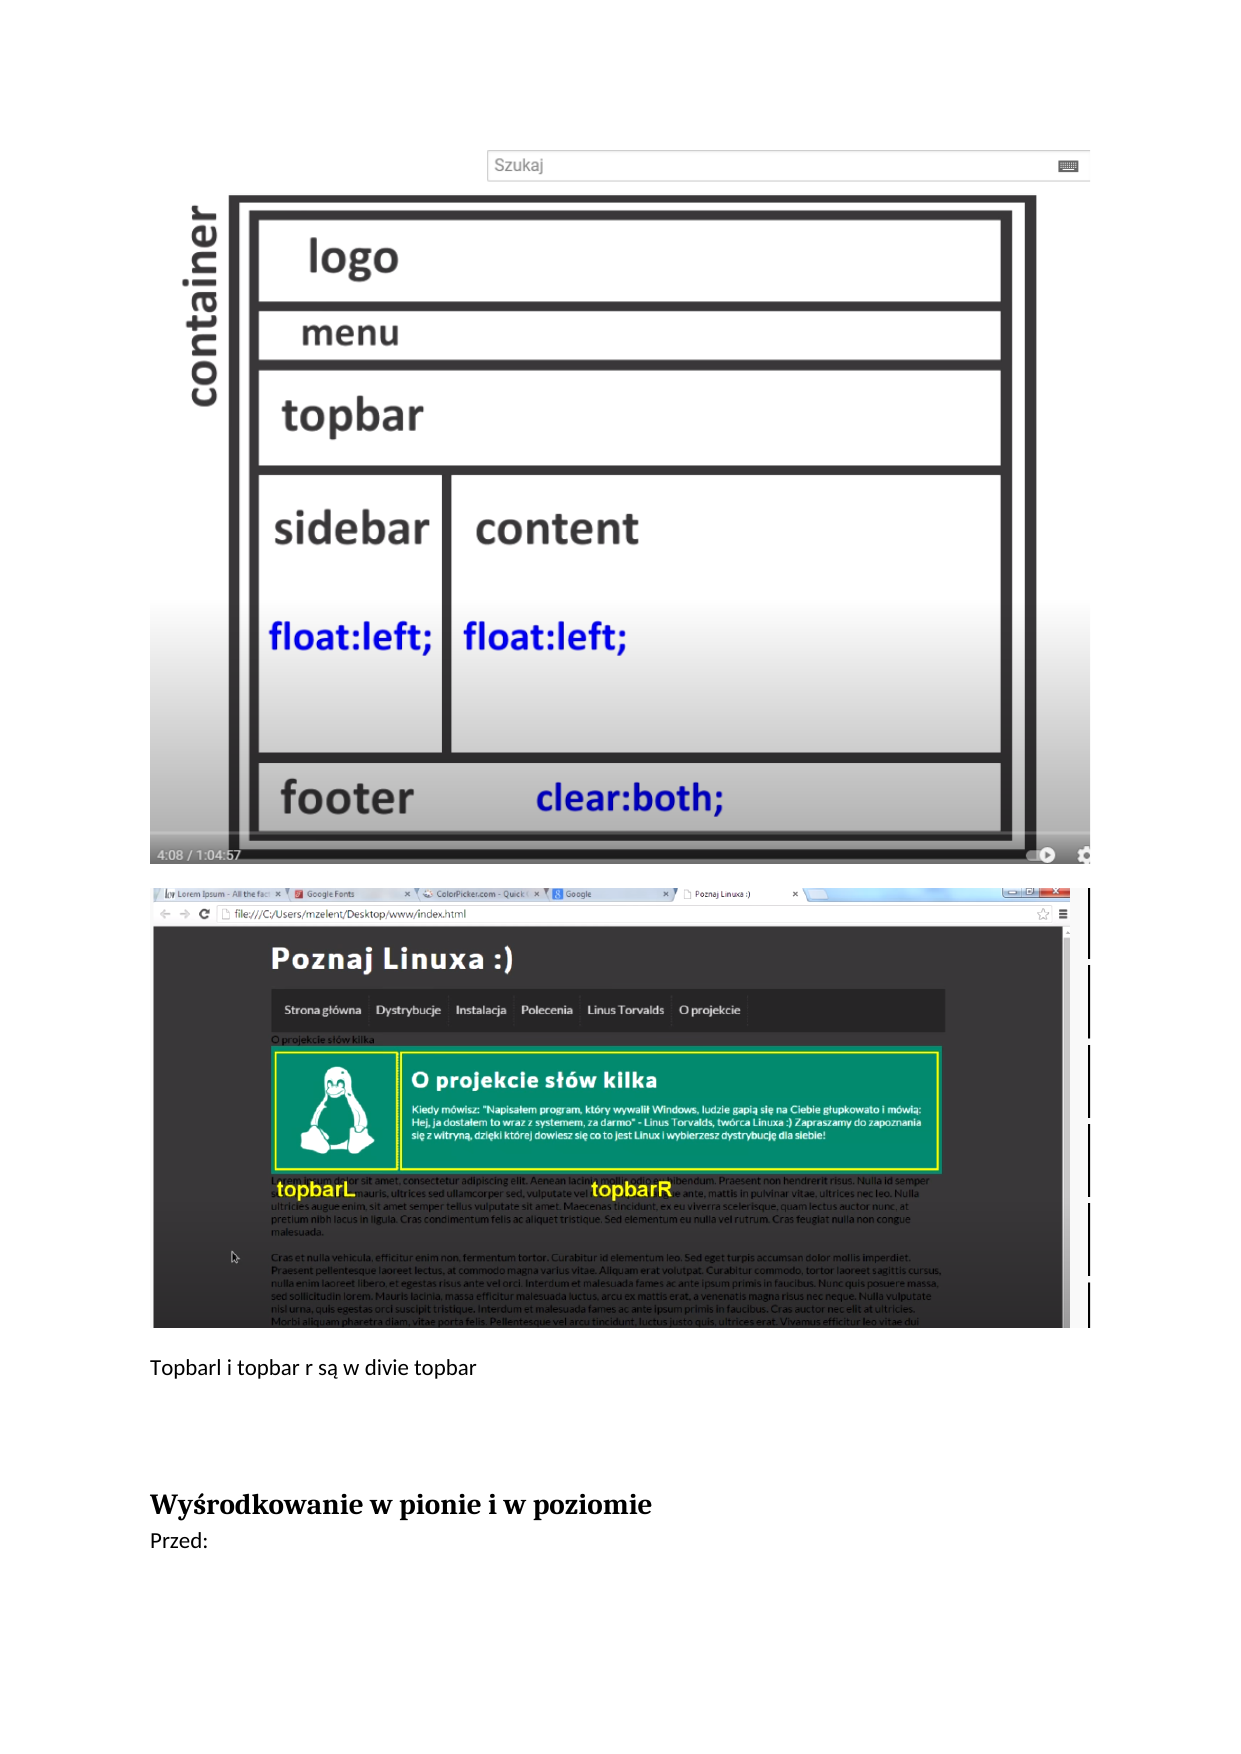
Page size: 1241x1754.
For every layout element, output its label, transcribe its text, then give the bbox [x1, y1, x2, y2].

text Topbarl i topbar r są w divie topbar [150, 1353, 1090, 1381]
subtitle Wyśrodkowanie w pionie i w poziomie [150, 1488, 1090, 1521]
picture [150, 150, 1091, 864]
picture [150, 888, 1091, 1328]
text Przed: [150, 1526, 1090, 1554]
